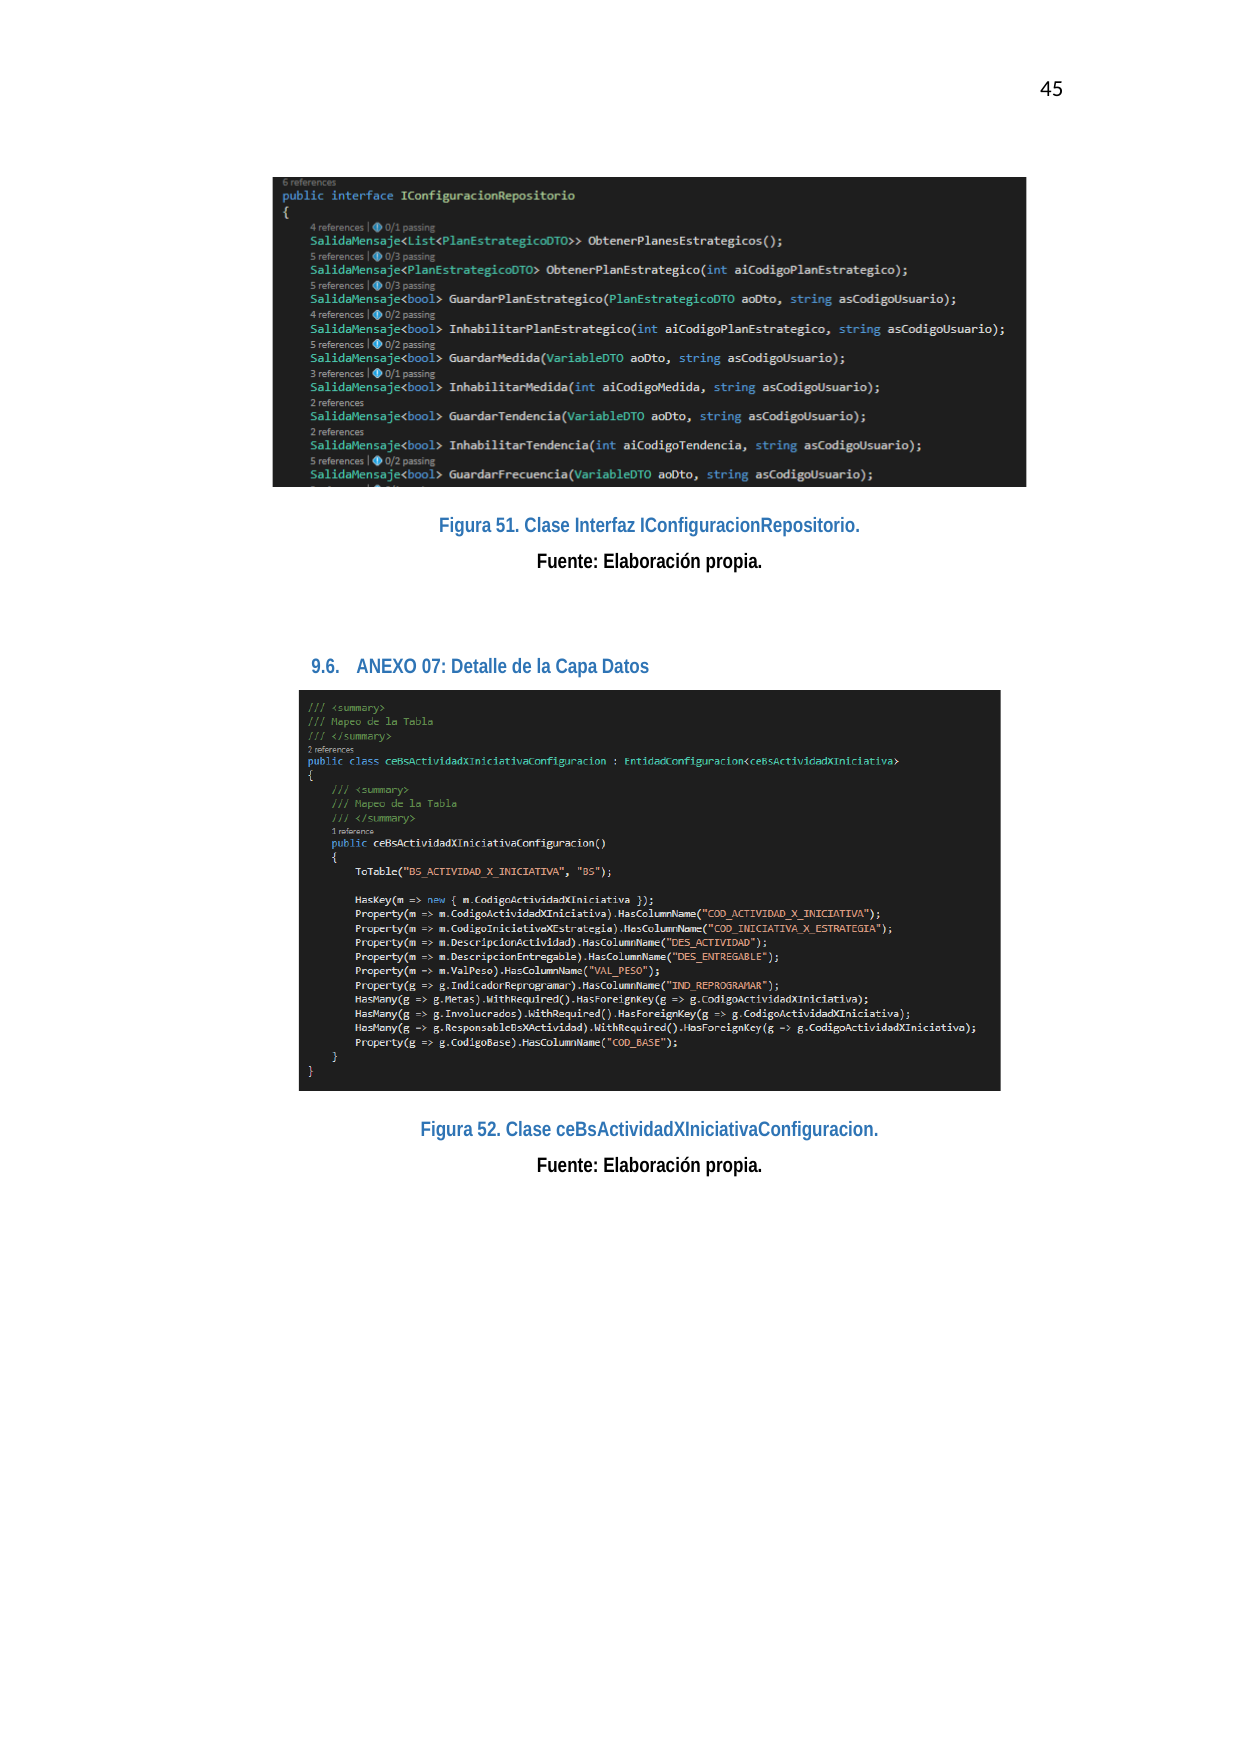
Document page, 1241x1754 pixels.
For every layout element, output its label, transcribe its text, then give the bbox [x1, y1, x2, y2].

text Figura 52. Clase ceBsActividadXIniciativaConfiguracion. [236, 1117, 1063, 1141]
picture [272, 177, 1027, 487]
text Fuente: Elaboración propia. [236, 549, 1063, 573]
text Fuente: Elaboración propia. [236, 1153, 1063, 1177]
text ANEXO 07: Detalle de la Capa Datos [311, 654, 1063, 678]
text Figura 51. Clase Interfaz IConfiguracionRepositorio. [236, 513, 1063, 537]
picture [298, 690, 1001, 1091]
